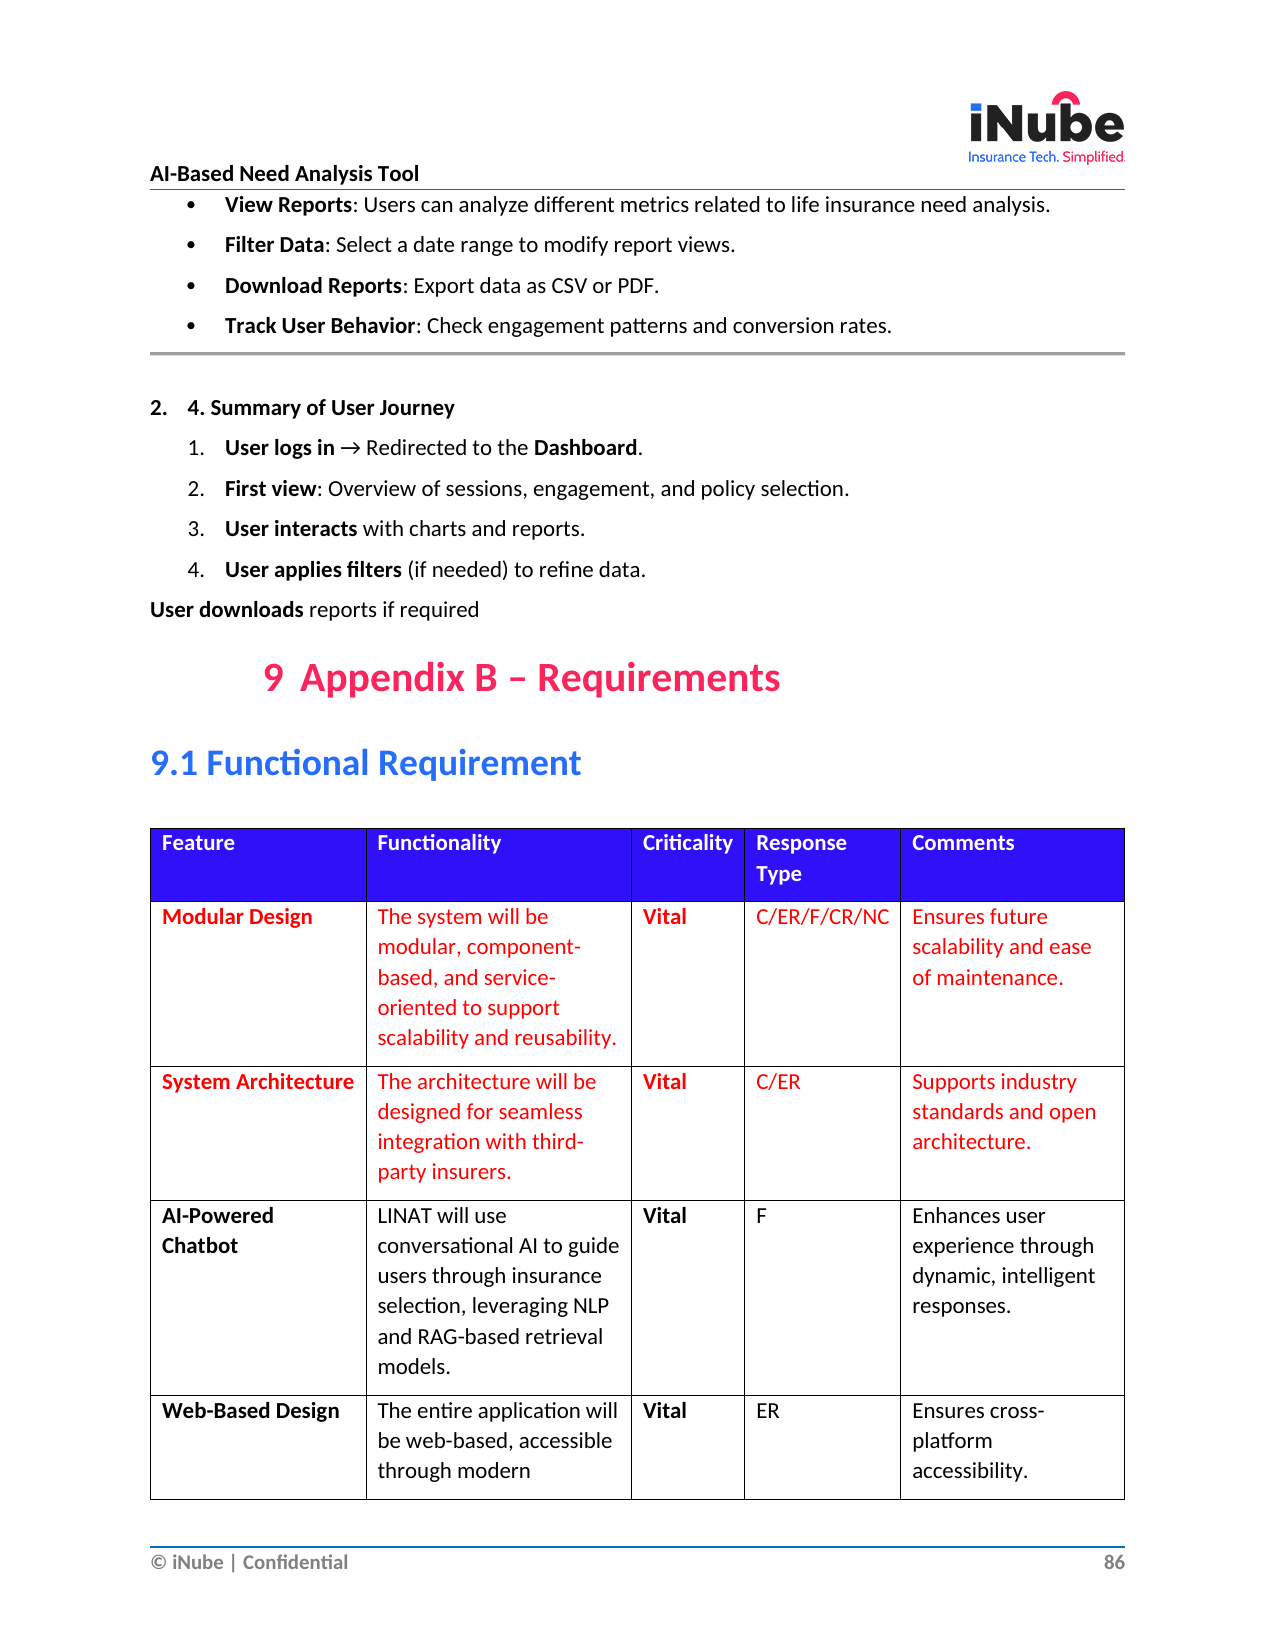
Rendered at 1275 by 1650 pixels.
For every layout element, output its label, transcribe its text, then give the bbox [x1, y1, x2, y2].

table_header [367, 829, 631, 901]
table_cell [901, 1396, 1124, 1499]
list First view: Overview of sessions, engagement, and policy selection. [187, 474, 1125, 502]
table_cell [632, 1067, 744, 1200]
list Track User Behavior: Check engagement patterns and conversion rates. [187, 312, 1125, 340]
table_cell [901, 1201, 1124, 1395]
list User applies filters (if needed) to refine data. [187, 555, 1125, 583]
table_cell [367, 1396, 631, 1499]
subtitle Appendix B – Requirements [262, 651, 1125, 701]
list User logs in → Redirected to the Dashboard. [187, 433, 1125, 461]
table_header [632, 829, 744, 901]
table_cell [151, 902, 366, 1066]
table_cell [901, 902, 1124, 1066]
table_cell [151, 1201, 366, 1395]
list Download Reports: Export data as CSV or PDF. [187, 271, 1125, 299]
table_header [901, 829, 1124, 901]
list 4. Summary of User Journey [150, 393, 1125, 421]
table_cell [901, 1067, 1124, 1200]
list Filter Data: Select a date range to modify report views. [187, 231, 1125, 259]
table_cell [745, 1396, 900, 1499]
list View Reports: Users can analyze different metrics related to life insurance need analysis. [187, 190, 1125, 218]
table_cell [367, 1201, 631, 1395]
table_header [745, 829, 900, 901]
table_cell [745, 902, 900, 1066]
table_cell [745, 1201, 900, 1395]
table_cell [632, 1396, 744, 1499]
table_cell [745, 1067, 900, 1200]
text User downloads reports if required [150, 595, 1125, 623]
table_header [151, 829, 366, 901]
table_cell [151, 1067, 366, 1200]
list User interacts with charts and reports. [187, 514, 1125, 542]
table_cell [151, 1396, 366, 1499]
subtitle 9.1 Functional Requirement [150, 739, 1125, 785]
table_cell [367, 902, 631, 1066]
picture [968, 75, 1125, 182]
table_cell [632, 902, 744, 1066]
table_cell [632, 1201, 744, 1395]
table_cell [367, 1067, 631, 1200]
